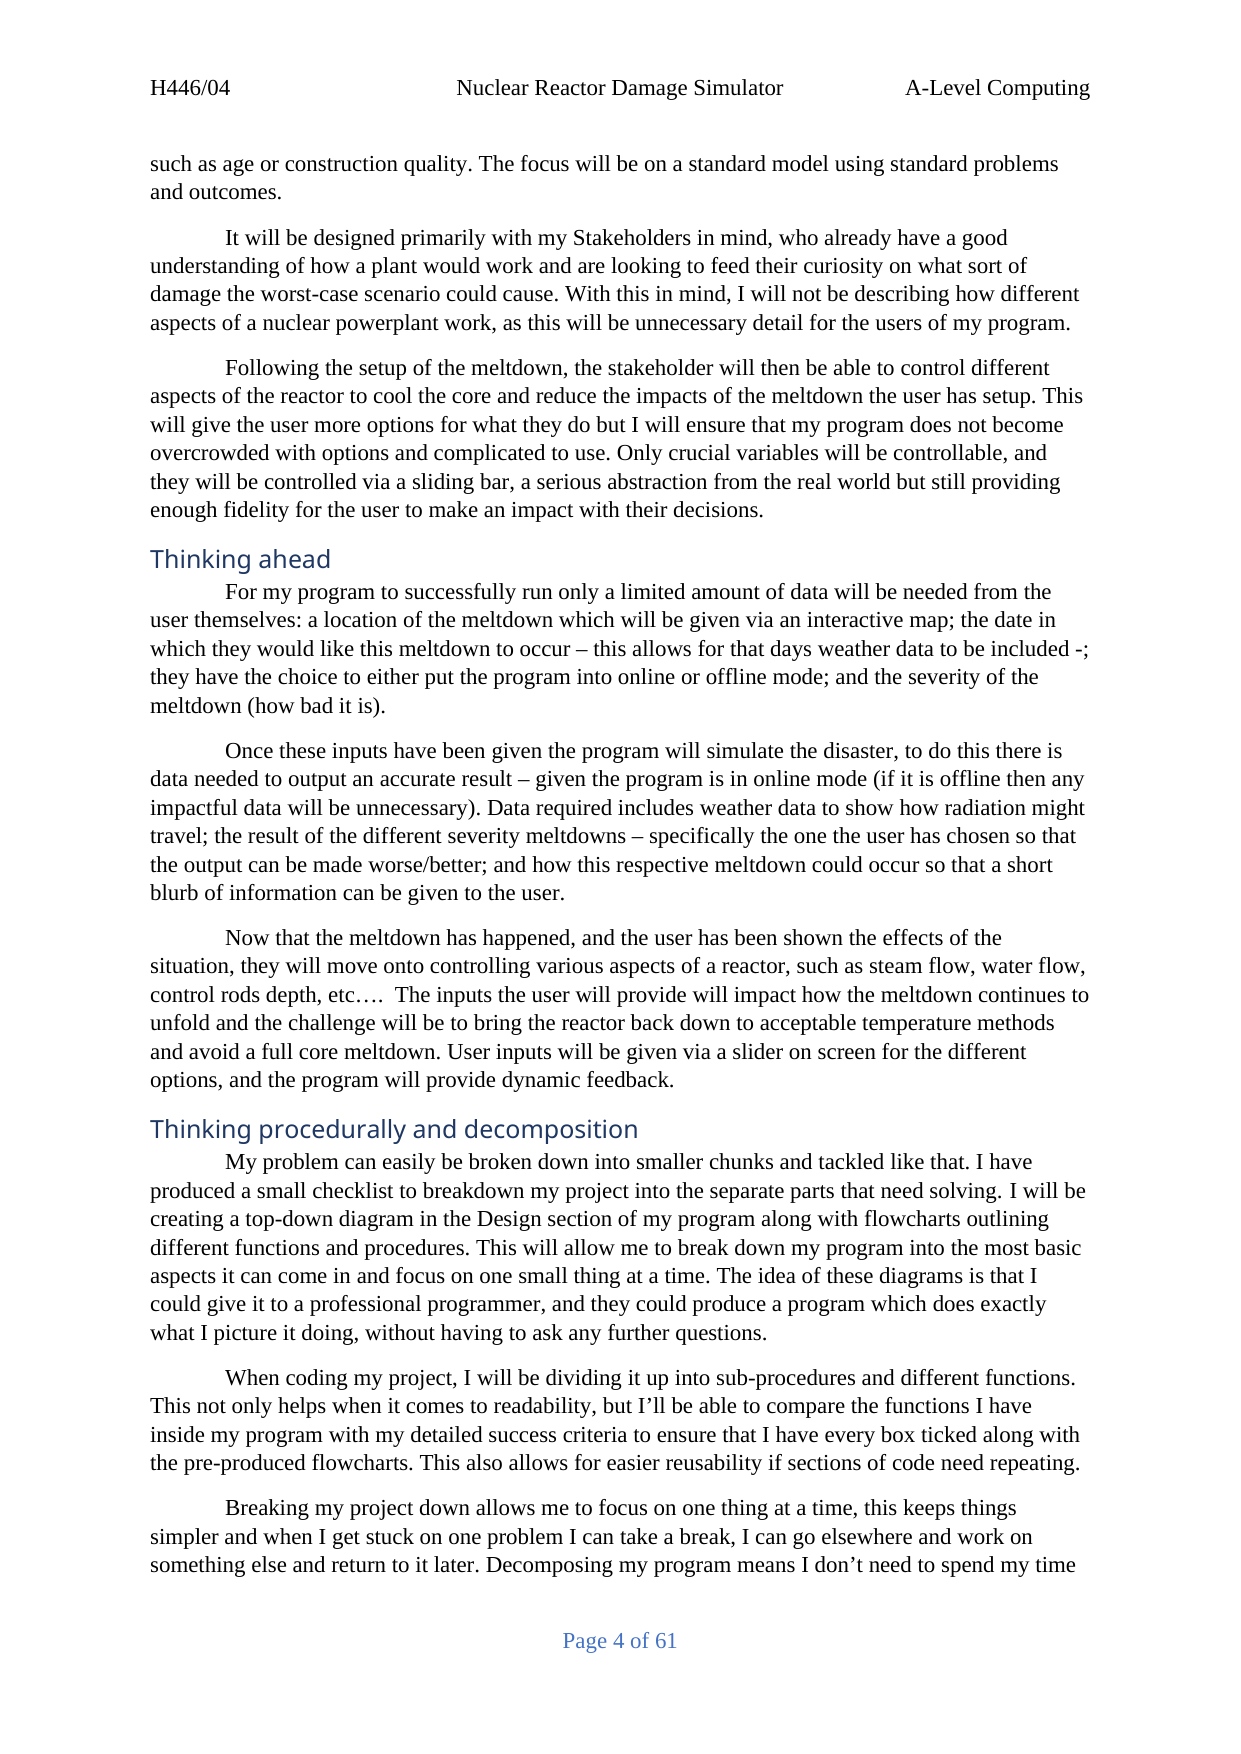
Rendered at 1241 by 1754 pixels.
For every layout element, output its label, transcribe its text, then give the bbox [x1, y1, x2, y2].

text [150, 1494, 1090, 1578]
text When coding my project, I will be dividing it up into sub-procedures and different functions. This not only helps when it comes to readability, but I’ll be able to compare the functions I have inside my program with my detailed success criteria to ensure that I have every box ticked along with the pre-produced flowcharts. This also allows for easier reusability if sections of code need repeating. [150, 1364, 1090, 1476]
text Following the setup of the meltdown, the stakeholder will then be able to control different aspects of the reactor to cool the core and reduce the impacts of the meltdown the user has setup. This will give the user more options for what they do but I will ensure that my program does not become overcrowded with options and complicated to use. Only crucial variables will be controllable, and they will be controlled via a sliding bar, a serious abstraction from the real world but still providing enough fidelity for the user to make an impact with their decisions. [150, 354, 1090, 522]
text It will be designed primarily with my Stakeholders in mind, who already have a good understanding of how a plant would work and are looking to feed their curiosity on what sort of damage the worst-case scenario could cause. With this in mind, I will not be describing how different aspects of a nuclear powerplant work, as this will be unnecessary detail for the users of my program. [150, 223, 1090, 335]
text My problem can easily be broken down into smaller chunks and tackled like that. I have produced a small checklist to breakdown my project into the separate parts that need solving. I will be creating a top-down diagram in the Design section of my program along with flowcharts outlining different functions and procedures. This will allow me to break down my program into the most basic aspects it can come in and focus on one small thing at a time. The idea of these diagrams is that I could give it to a professional programmer, and they could produce a program which does exactly what I picture it doing, without having to ask any further questions. [150, 1148, 1090, 1345]
subtitle Thinking ahead [150, 541, 1090, 575]
subtitle Thinking procedurally and decomposition [150, 1111, 1090, 1146]
text Once these inputs have been given the program will simulate the disaster, to do this there is data needed to output an accurate result – given the program is in online mode (if it is offline then any impactful data will be unnecessary). Data required includes weather data to show how radiation might travel; the result of the different severity meltdowns – specifically the one the user has chosen so that the output can be made worse/better; and how this respective meltdown could occur so that a short blurb of information can be given to the user. [150, 737, 1090, 905]
text Now that the meltdown has happened, and the user has been shown the effects of the situation, they will move onto controlling various aspects of a reactor, such as steam flow, water flow, control rods depth, etc…. The inputs the user will provide will impact how the meltdown continues to unfold and the challenge will be to bring the reactor back down to acceptable temperature methods and avoid a full core meltdown. User inputs will be given via a slider on screen for the different options, and the program will provide dynamic feedback. [150, 924, 1090, 1093]
text For my program to successfully run only a limited amount of data will be needed from the user themselves: a location of the meltdown which will be given via an interactive map; the date in which they would like this meltdown to occur – this allows for that days weather data to be included -; they have the choice to either put the program into online or offline mode; and the severity of the meltdown (how bad it is). [150, 578, 1090, 718]
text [150, 150, 1090, 205]
